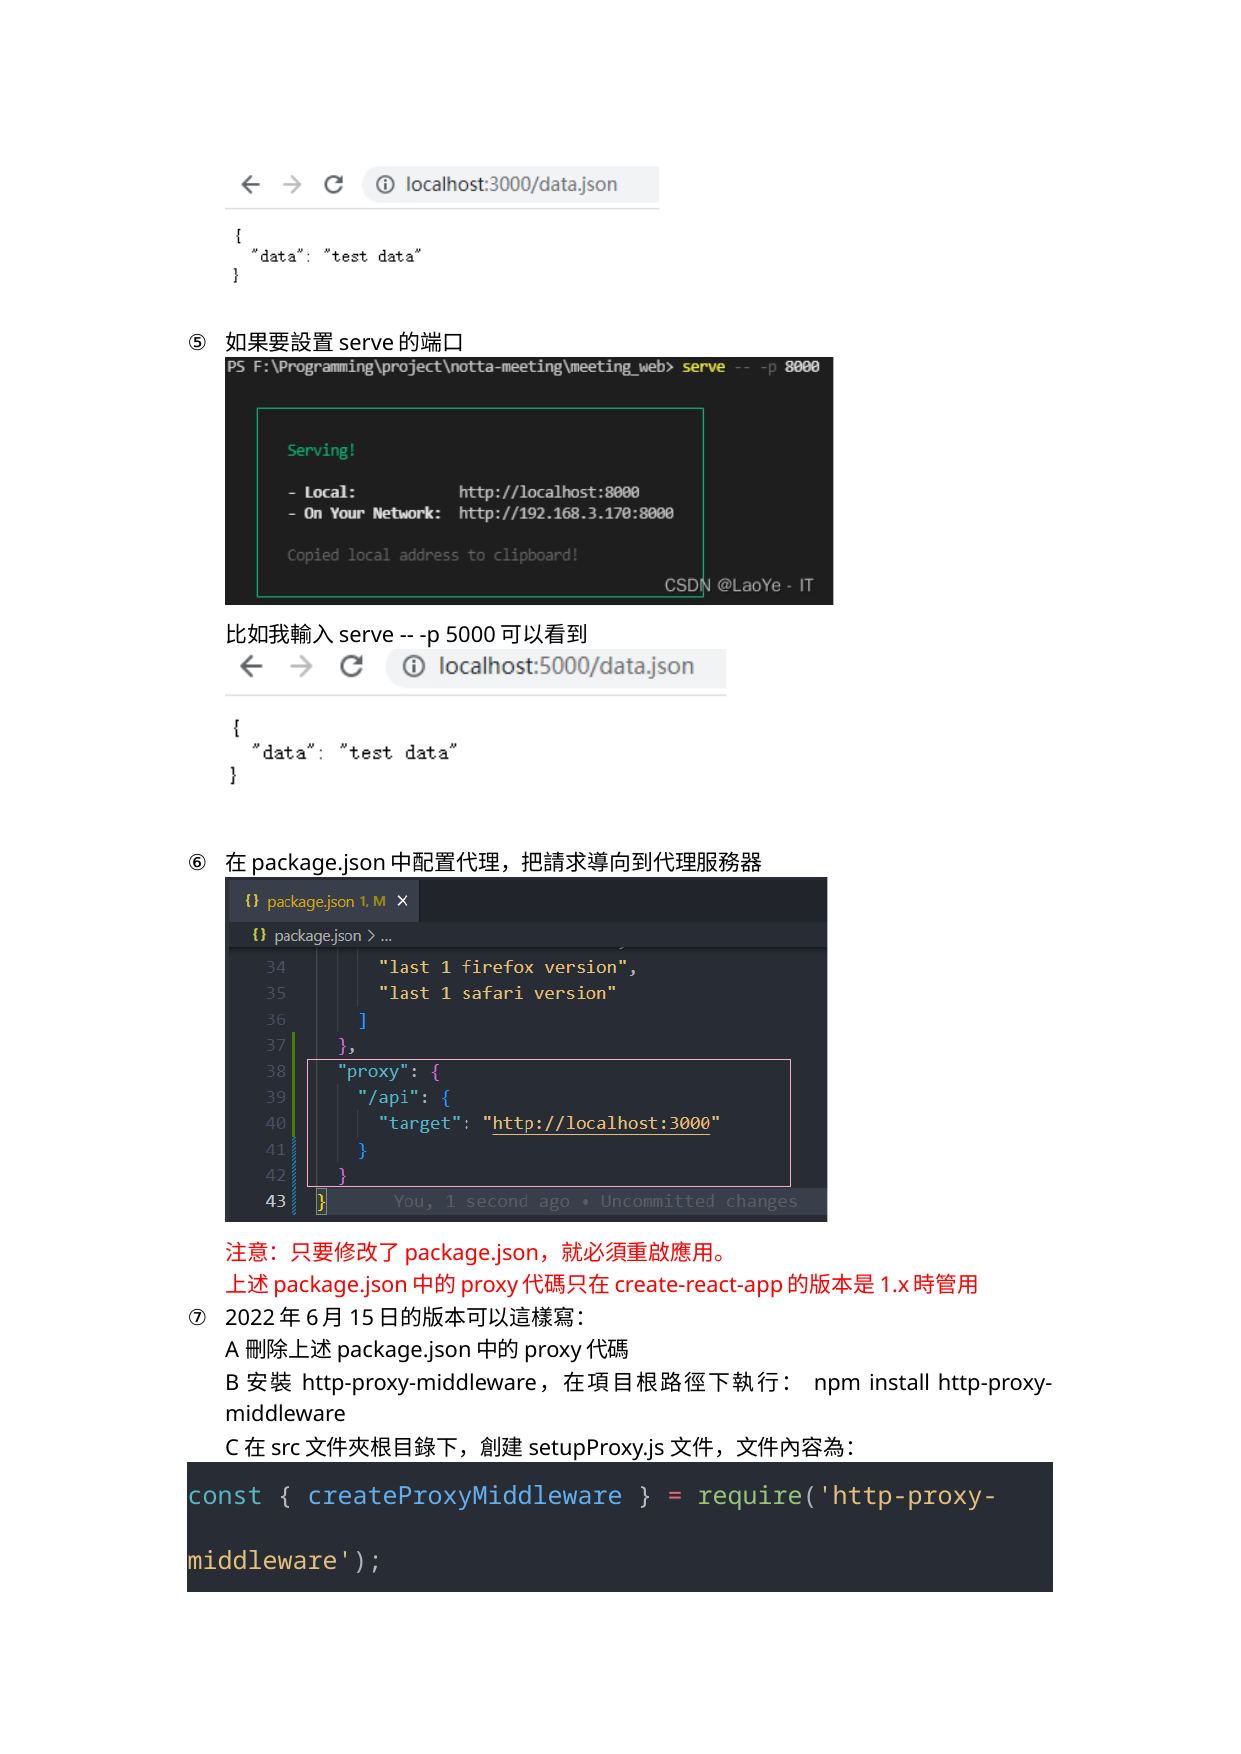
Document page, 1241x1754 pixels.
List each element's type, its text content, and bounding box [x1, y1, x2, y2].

list 比如我輸入serve -- -p 5000可以看到 [225, 617, 1053, 649]
text const { createProxyMiddleware } = require('http-proxy-middleware'); [187, 1462, 1053, 1592]
list B安裝 http-proxy-middleware，在項目根路徑下執行： npm install http-proxy-middleware [225, 1364, 1053, 1429]
list 在package.json中配置代理，把請求導向到代理服務器 [187, 844, 1053, 877]
picture [225, 649, 727, 816]
list 如果要設置serve的端口 [187, 324, 1053, 357]
picture [225, 162, 660, 305]
list 2022年6月15日的版本可以這樣寫： [187, 1299, 1053, 1332]
picture [225, 357, 834, 605]
picture [225, 877, 828, 1222]
list 上述package.json中的proxy代碼只在create-react-app的版本是1.x時管用 [225, 1267, 1053, 1299]
list C 在src文件夾根目錄下，創建 setupProxy.js 文件，文件內容為： [225, 1429, 1053, 1462]
list 注意：只要修改了package.json，就必須重啟應用。 [225, 1234, 1053, 1267]
list A 刪除上述package.json中的proxy代碼 [225, 1332, 1053, 1364]
